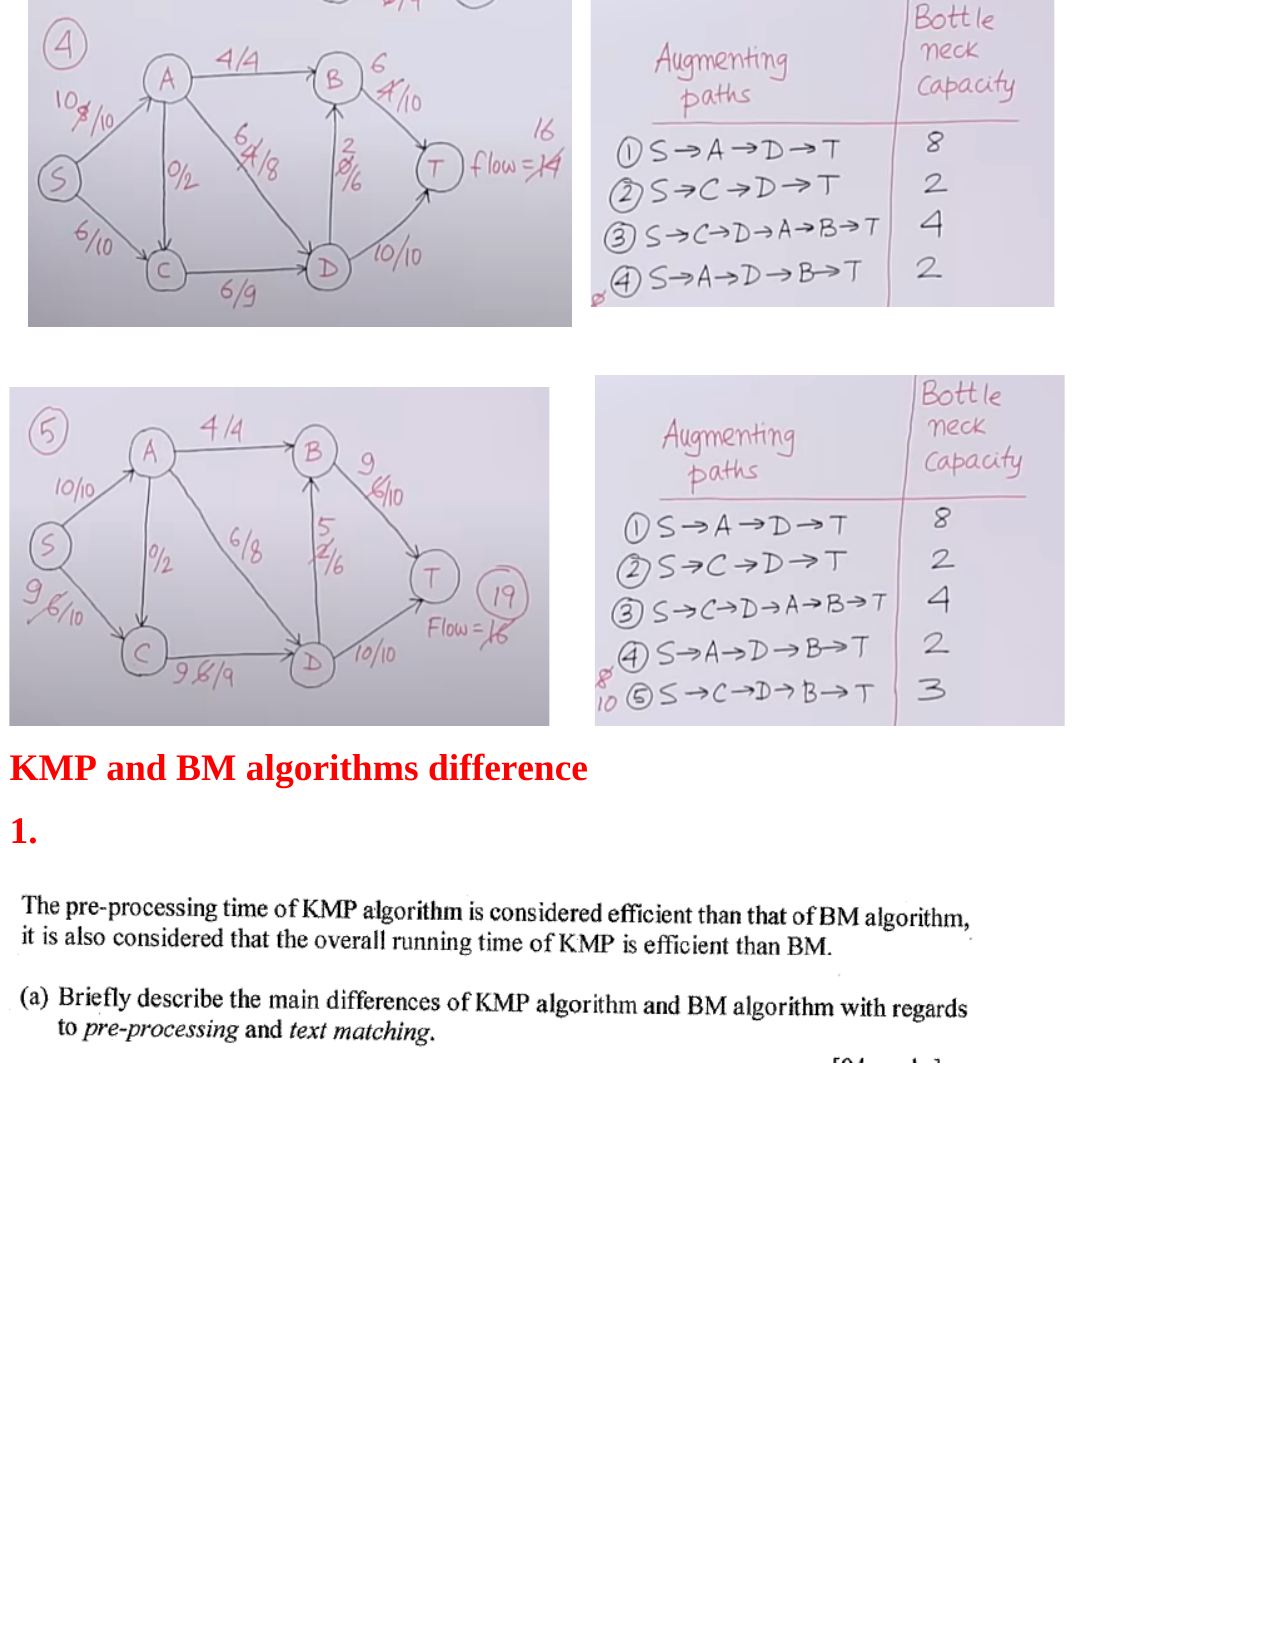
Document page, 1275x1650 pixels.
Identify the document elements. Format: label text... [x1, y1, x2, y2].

picture [594, 375, 1065, 726]
text KMP and BM algorithms difference [9, 745, 1266, 788]
picture [9, 871, 986, 1063]
picture [590, 0, 1055, 307]
text 1. [9, 808, 1266, 852]
picture [28, 0, 572, 327]
picture [9, 387, 550, 726]
